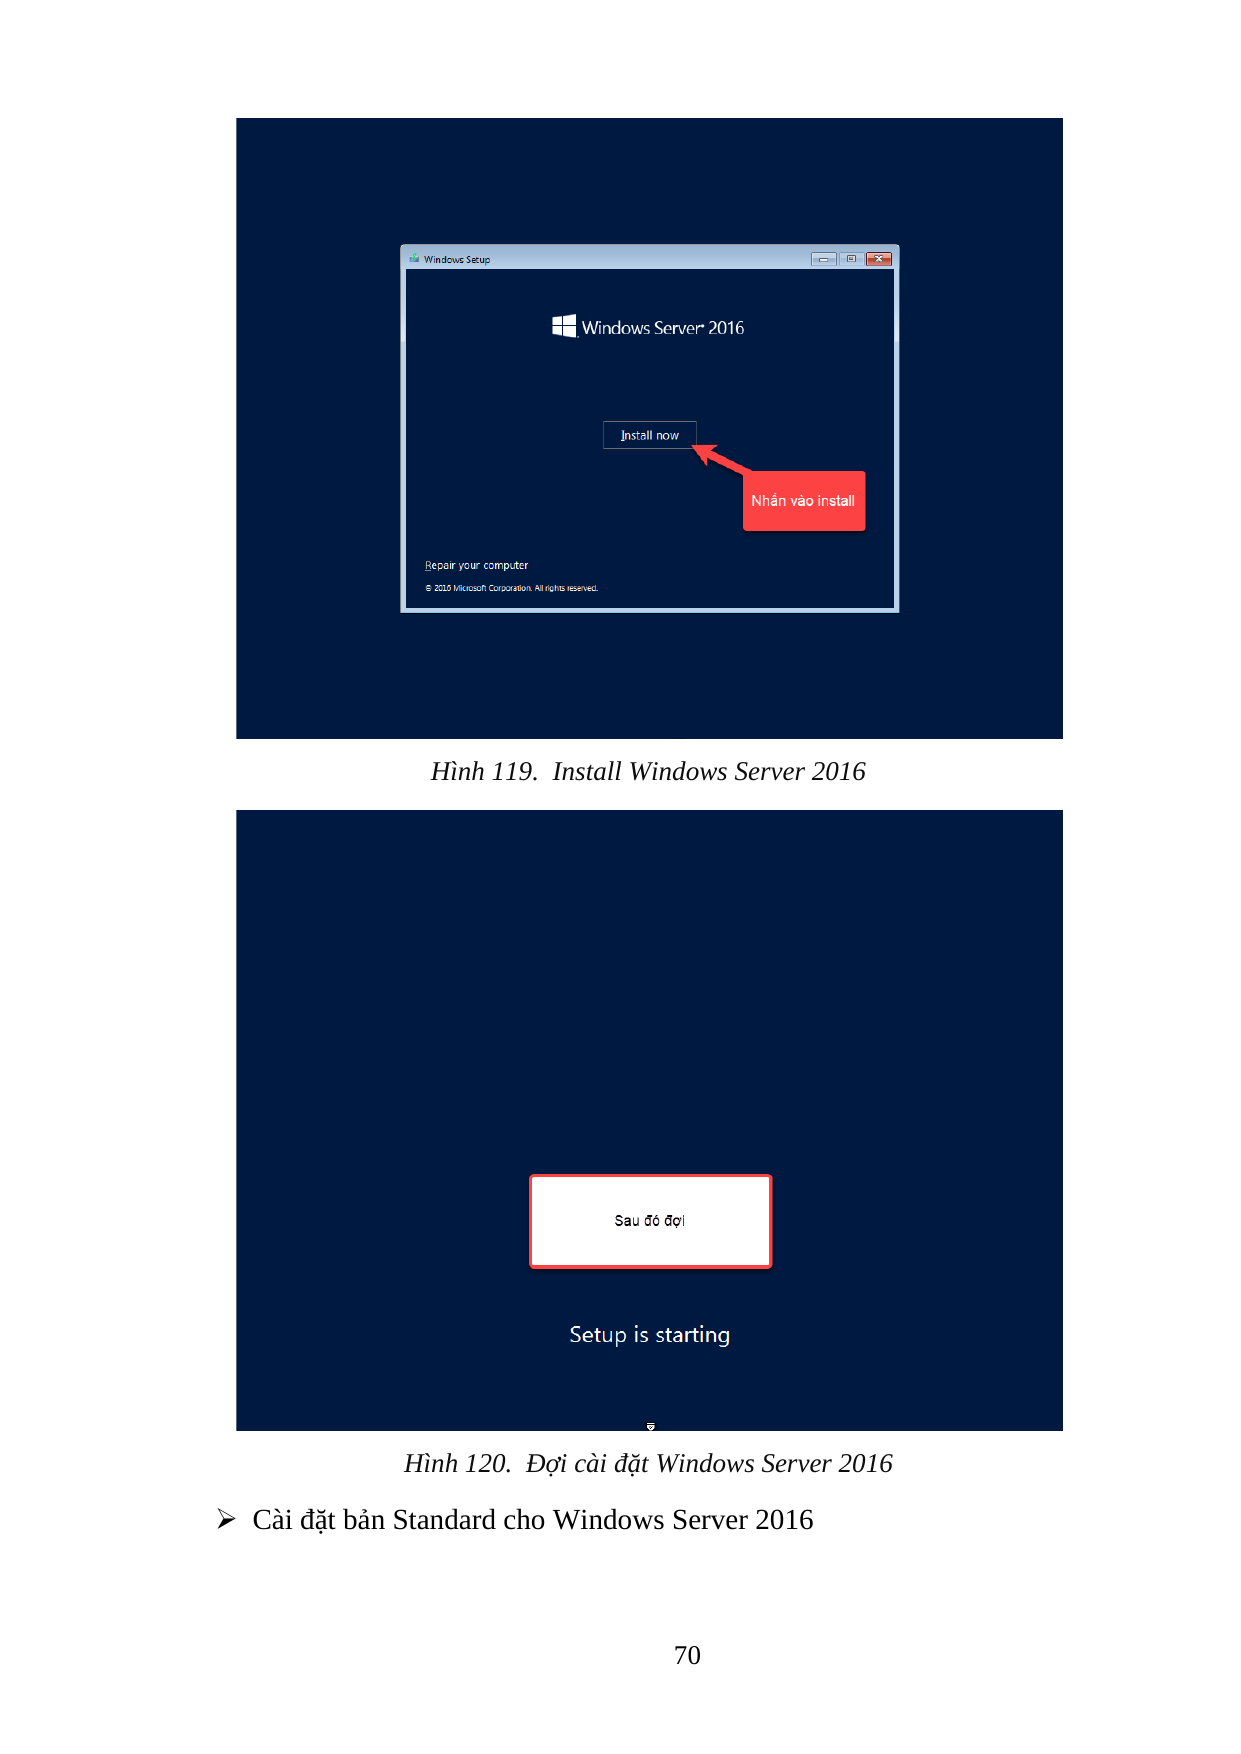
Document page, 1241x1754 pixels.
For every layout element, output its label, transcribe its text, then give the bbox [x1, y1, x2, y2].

text Install Windows Server 2016 [177, 755, 1122, 786]
picture [236, 810, 1063, 1431]
list Cài đặt bản Standard cho Windows Server 2016 [215, 1502, 1122, 1536]
text Đợi cài đặt Windows Server 2016 [177, 1447, 1122, 1478]
picture [236, 118, 1063, 739]
